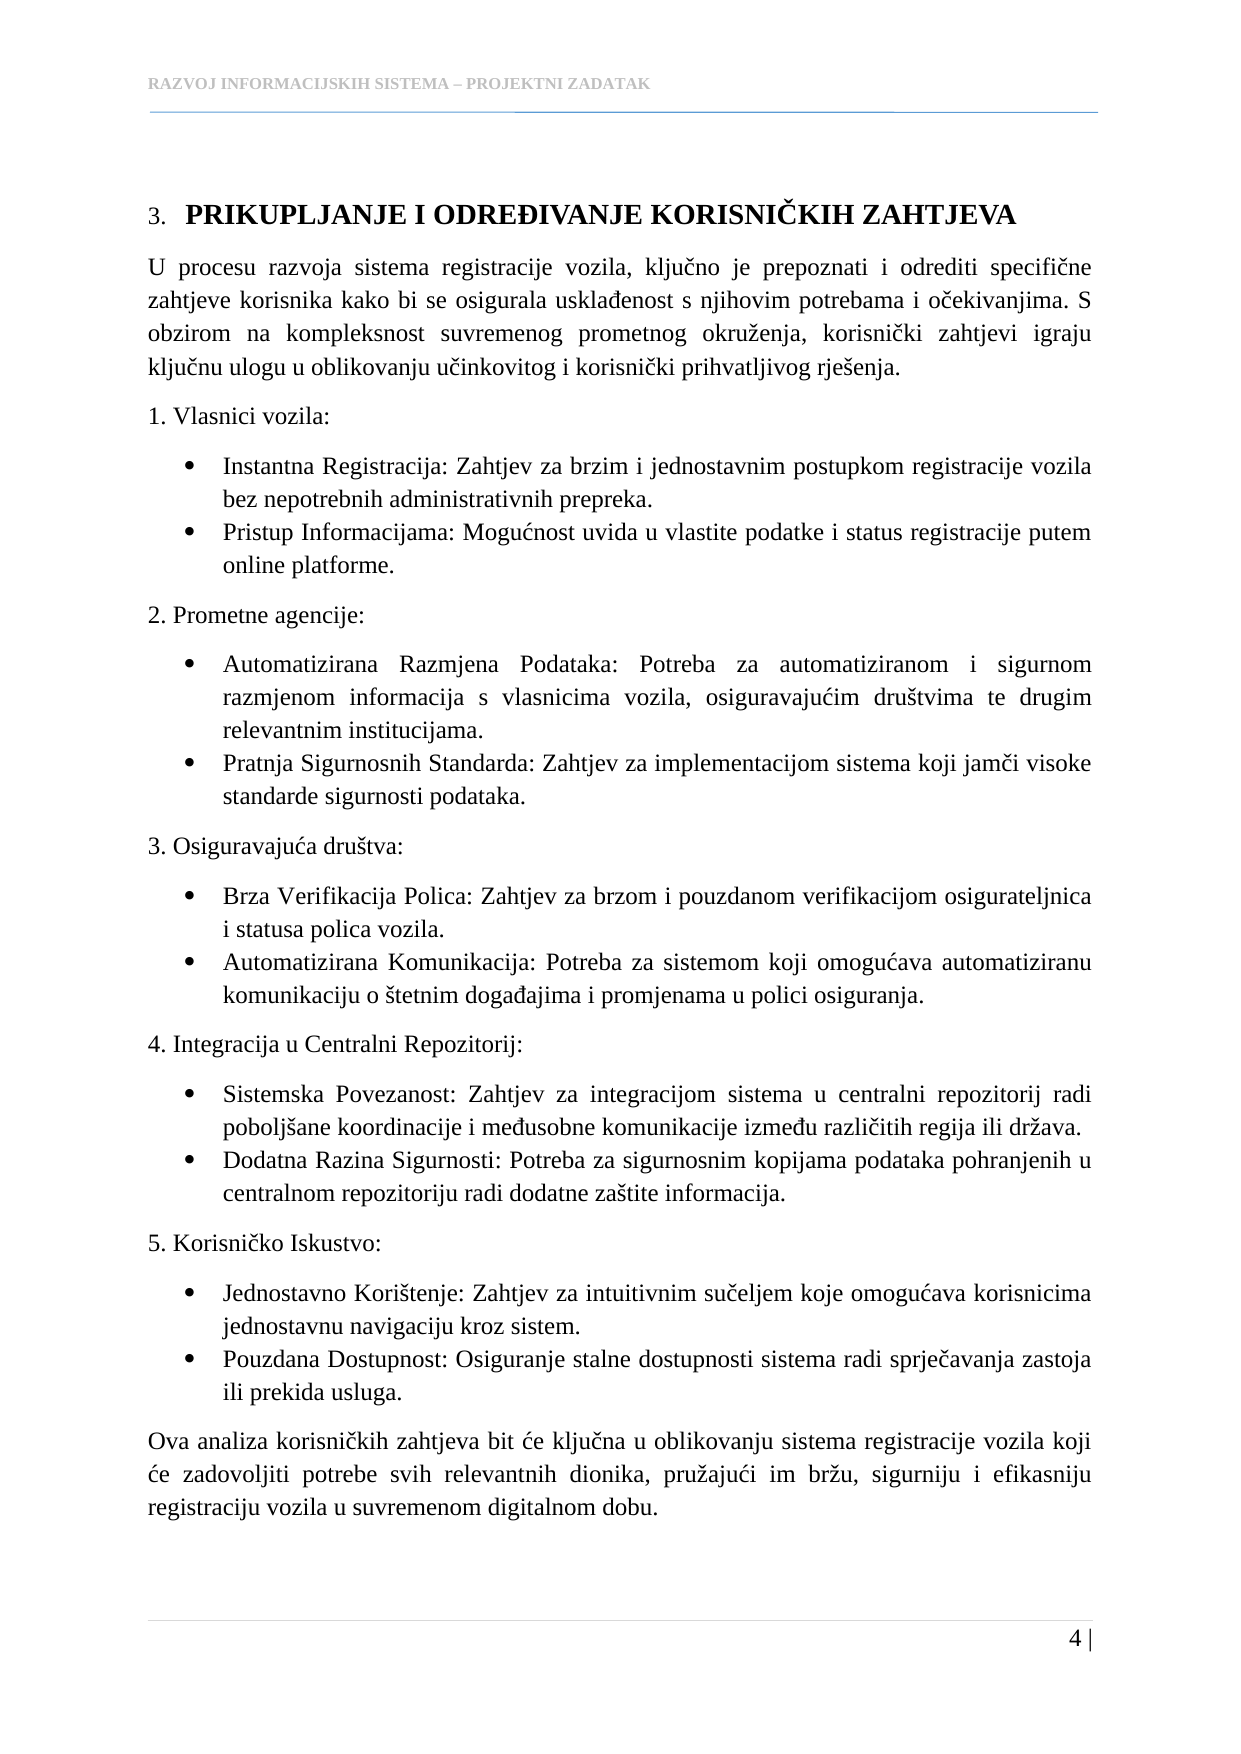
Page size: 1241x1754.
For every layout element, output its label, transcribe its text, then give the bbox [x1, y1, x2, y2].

text 3. Osiguravajuća društva: [148, 831, 1093, 860]
list Automatizirana Komunikacija: Potreba za sistemom koji omogućava automatiziranu komunikaciju o štetnim događajima i promjenama u polici osiguranja. [185, 947, 1093, 1009]
list Jednostavno Korištenje: Zahtjev za intuitivnim sučeljem koje omogućava korisnicima jednostavnu navigaciju kroz sistem. [185, 1278, 1093, 1339]
text Ova analiza korisničkih zahtjeva bit će ključna u oblikovanju sistema registracije vozila koji će zadovoljiti potrebe svih relevantnih dionika, pružajući im bržu, sigurniju i efikasniju registraciju vozila u suvremenom digitalnom dobu. [148, 1426, 1093, 1521]
list Dodatna Razina Sigurnosti: Potreba za sigurnosnim kopijama podataka pohranjenih u centralnom repozitoriju radi dodatne zaštite informacija. [185, 1145, 1093, 1207]
list Brza Verifikacija Polica: Zahtjev za brzom i pouzdanom verifikacijom osigurateljnica i statusa polica vozila. [185, 881, 1093, 943]
list Pouzdana Dostupnost: Osiguranje stalne dostupnosti sistema radi sprječavanja zastoja ili prekida usluga. [185, 1344, 1093, 1406]
text 5. Korisničko Iskustvo: [148, 1228, 1093, 1257]
list Instantna Registracija: Zahtjev za brzim i jednostavnim postupkom registracije vozila bez nepotrebnih administrativnih prepreka. [185, 451, 1093, 513]
text 1. Vlasnici vozila: [148, 401, 1093, 430]
list Sistemska Povezanost: Zahtjev za integracijom sistema u centralni repozitorij radi poboljšane koordinacije i međusobne komunikacije između različitih regija ili država. [185, 1079, 1093, 1141]
list Automatizirana Razmjena Podataka: Potreba za automatiziranom i sigurnom razmjenom informacija s vlasnicima vozila, osiguravajućim društvima te drugim relevantnim institucijama. [185, 649, 1093, 744]
text 4. Integracija u Centralni Repozitorij: [148, 1029, 1093, 1058]
text 2. Prometne agencije: [148, 600, 1093, 628]
text U procesu razvoja sistema registracije vozila, ključno je prepoznati i odrediti specifične zahtjeve korisnika kako bi se osigurala usklađenost s njihovim potrebama i očekivanjima. S obzirom na kompleksnost suvremenog prometnog okruženja, korisnički zahtjevi igraju ključnu ulogu u oblikovanju učinkovitog i korisnički prihvatljivog rješenja. [148, 252, 1093, 380]
list Pratnja Sigurnosnih Standarda: Zahtjev za implementacijom sistema koji jamči visoke standarde sigurnosti podataka. [185, 748, 1093, 810]
list PRIKUPLJANJE I ODREĐIVANJE KORISNIČKIH ZAHTJEVA [148, 197, 1093, 231]
list Pristup Informacijama: Mogućnost uvida u vlastite podatke i status registracije putem online platforme. [185, 517, 1093, 579]
